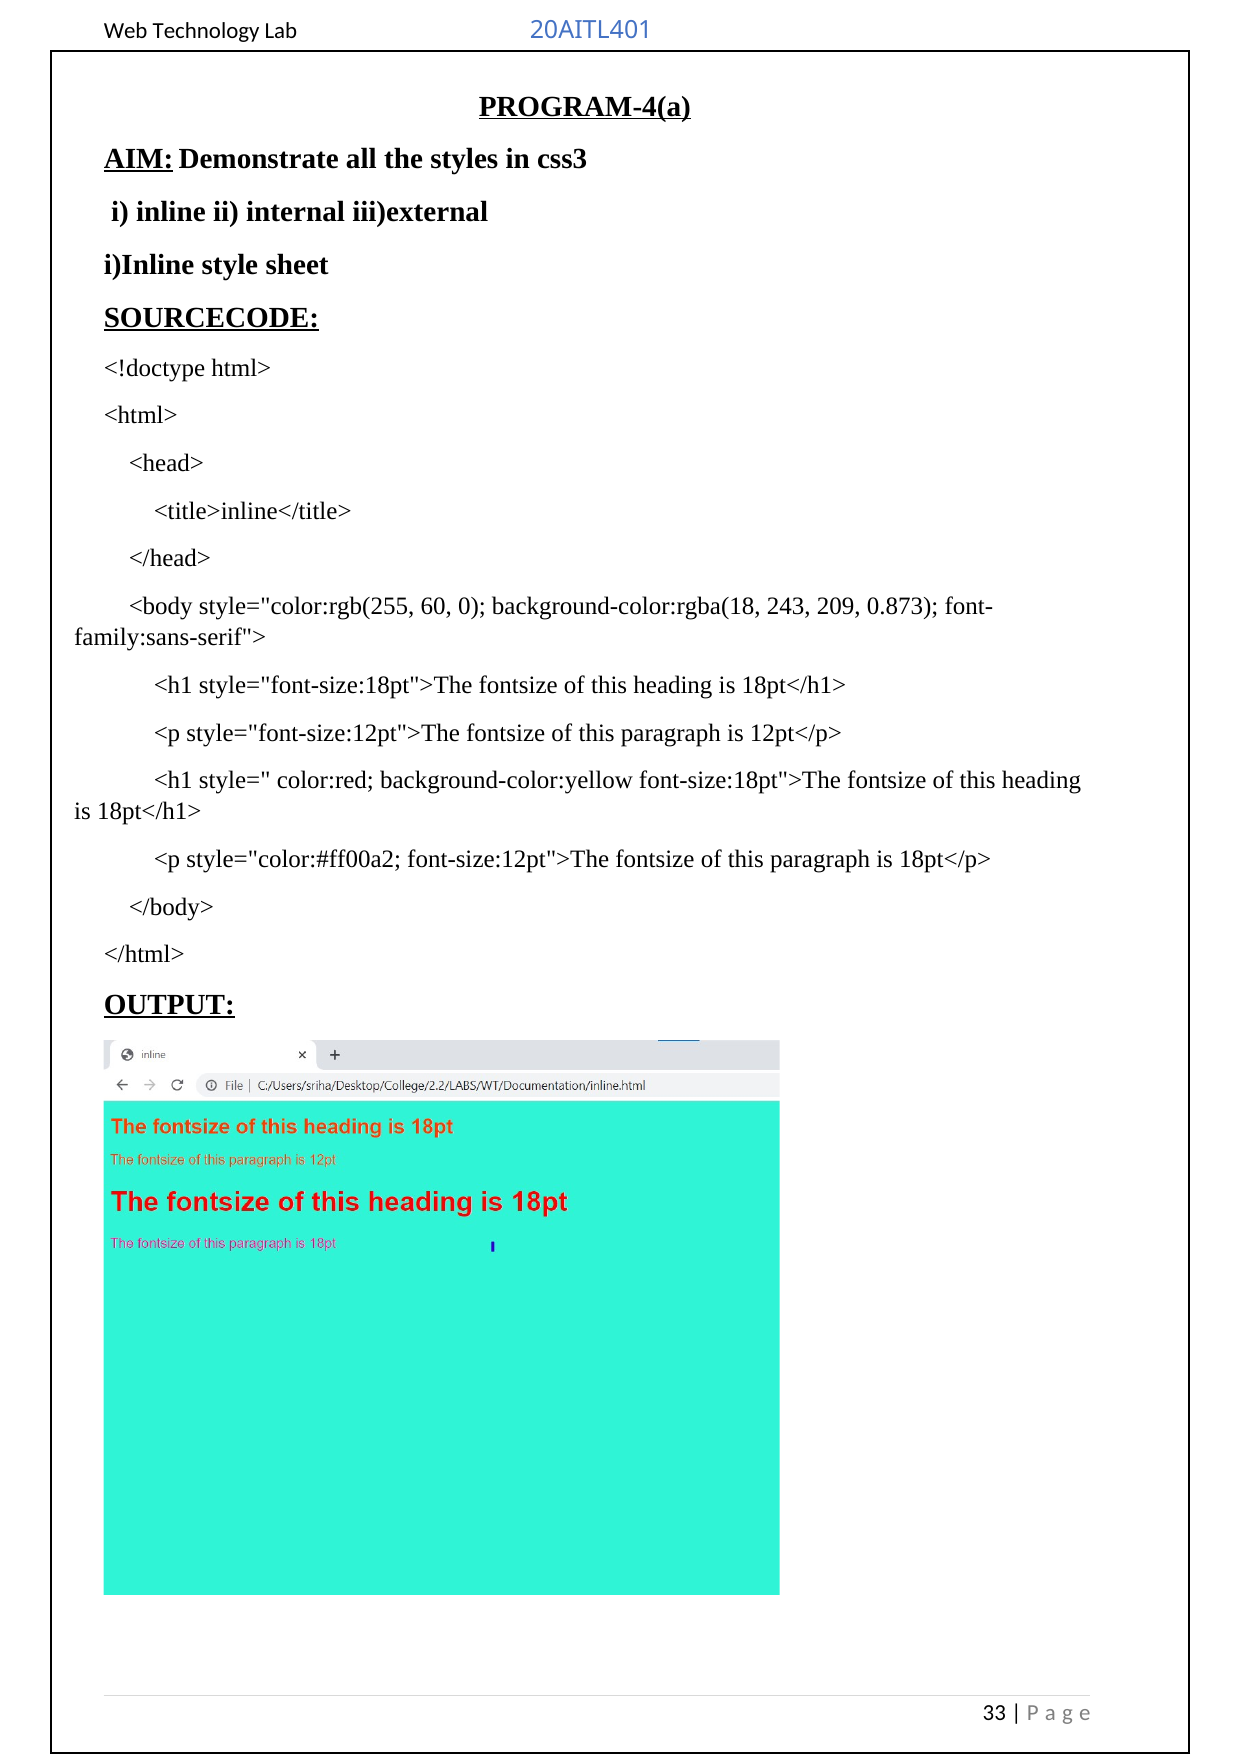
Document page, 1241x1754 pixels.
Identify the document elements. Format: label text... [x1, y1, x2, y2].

text PROGRAM-4(a) [403, 89, 1090, 122]
text </body> [74, 892, 1090, 921]
text SOURCECODE: [103, 300, 1090, 333]
text <html> [74, 400, 1090, 429]
text <h1 style="font-size:18pt">The fontsize of this heading is 18pt</h1> [74, 670, 1090, 699]
text i) inline ii) internal iii)external [103, 194, 1090, 228]
text <body style="color:rgb(255, 60, 0); background-color:rgba(18, 243, 209, 0.873); font-family:sans-serif"> [74, 591, 1090, 651]
text <!doctype html> [74, 353, 1090, 381]
text AIM: Demonstrate all the styles in css3 [103, 141, 1090, 175]
text <head> [74, 448, 1090, 477]
text </head> [74, 543, 1090, 572]
text i)Inline style sheet [103, 247, 1090, 281]
text </html> [74, 939, 1090, 968]
text <h1 style=" color:red; background-color:yellow font-size:18pt">The fontsize of this heading is 18pt</h1> [74, 765, 1090, 825]
picture [103, 1040, 780, 1595]
text <p style="color:#ff00a2; font-size:12pt">The fontsize of this paragraph is 18pt</p> [74, 844, 1090, 873]
text <title>inline</title> [74, 496, 1090, 524]
text OUTPUT: [103, 987, 1090, 1021]
text <p style="font-size:12pt">The fontsize of this paragraph is 12pt</p> [74, 718, 1090, 746]
